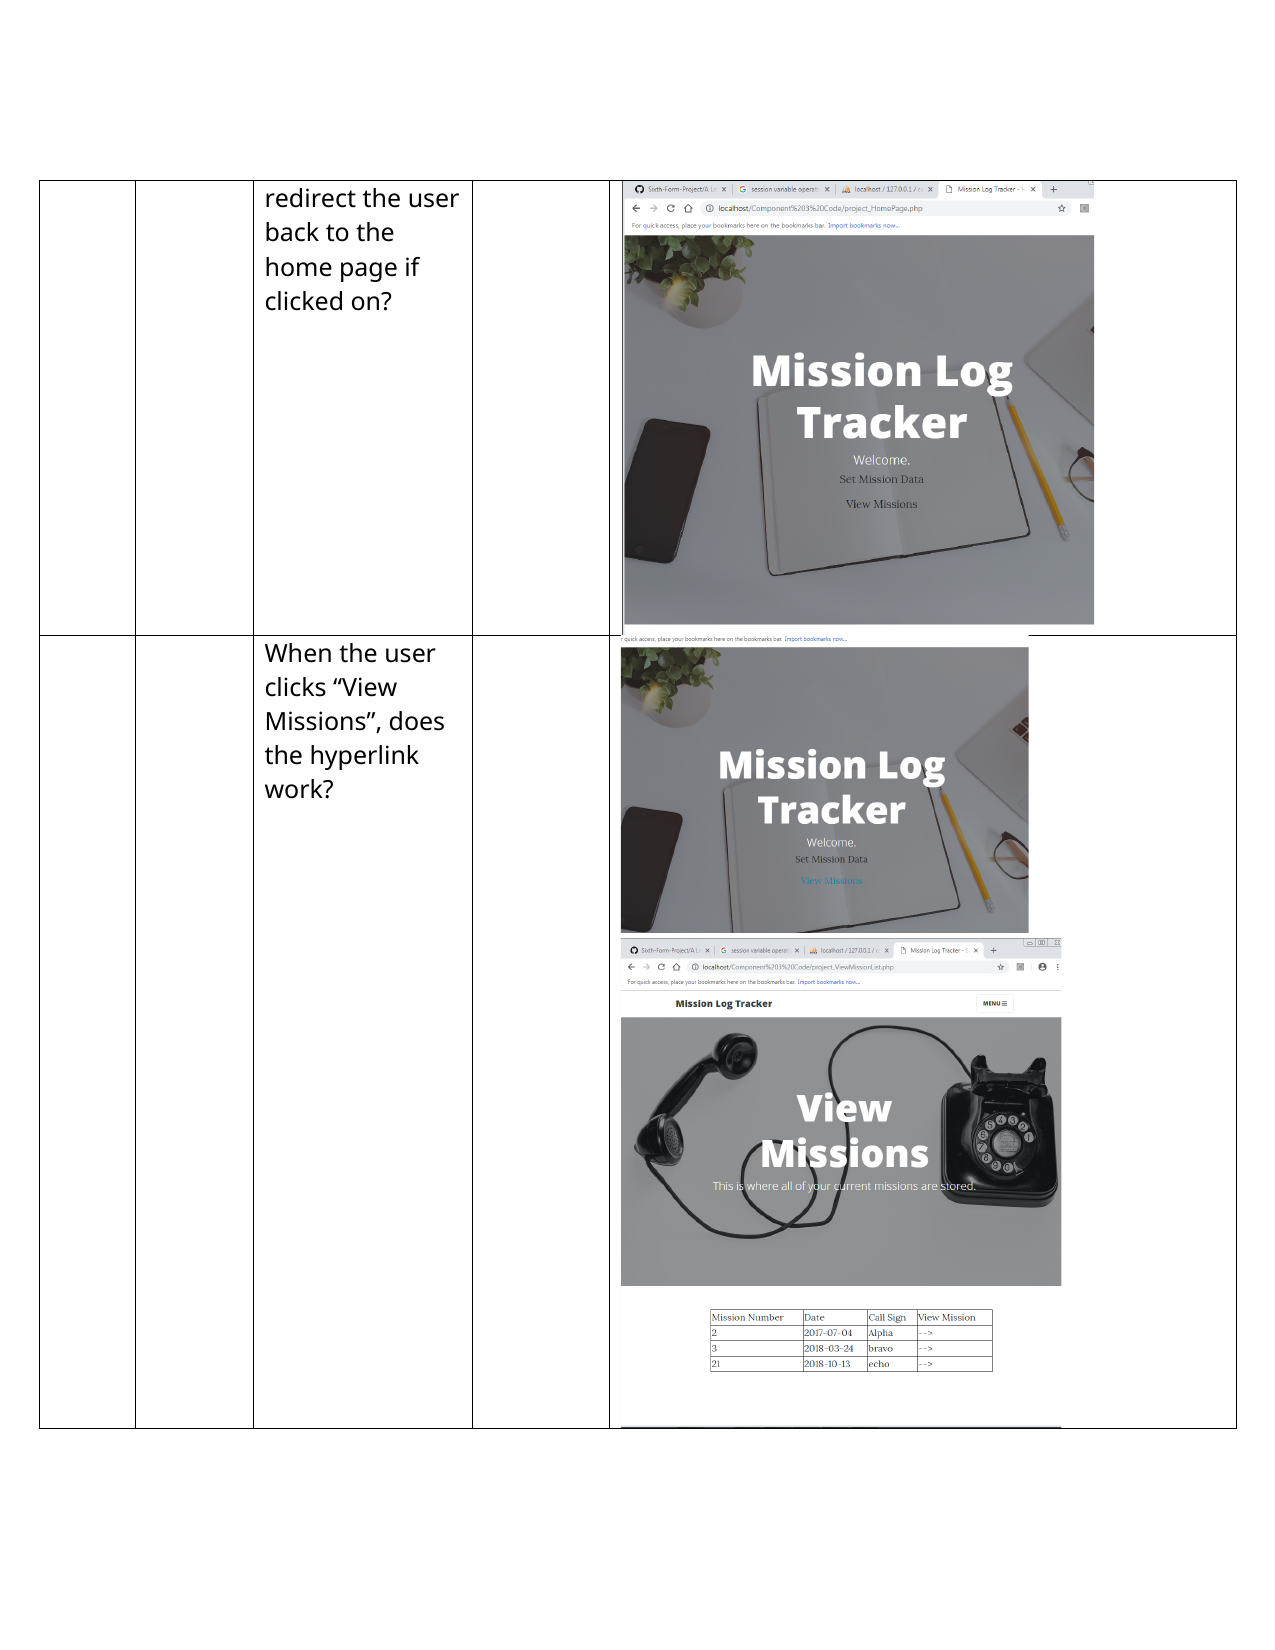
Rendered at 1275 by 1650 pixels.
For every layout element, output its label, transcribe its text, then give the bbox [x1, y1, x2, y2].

picture [620, 938, 1062, 1428]
table_cell [136, 181, 253, 635]
table_cell [136, 636, 253, 1428]
table_cell [610, 636, 1236, 1428]
picture [620, 181, 1095, 933]
table_cell [473, 181, 609, 635]
table_cell [473, 636, 609, 1428]
table_cell When the user clicks “View Missions”, does the hyperlink work? [254, 636, 472, 1428]
table_cell [40, 636, 135, 1428]
table_cell [40, 181, 135, 635]
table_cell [254, 181, 472, 635]
table_cell [610, 181, 622, 635]
table_cell [1095, 181, 1236, 635]
